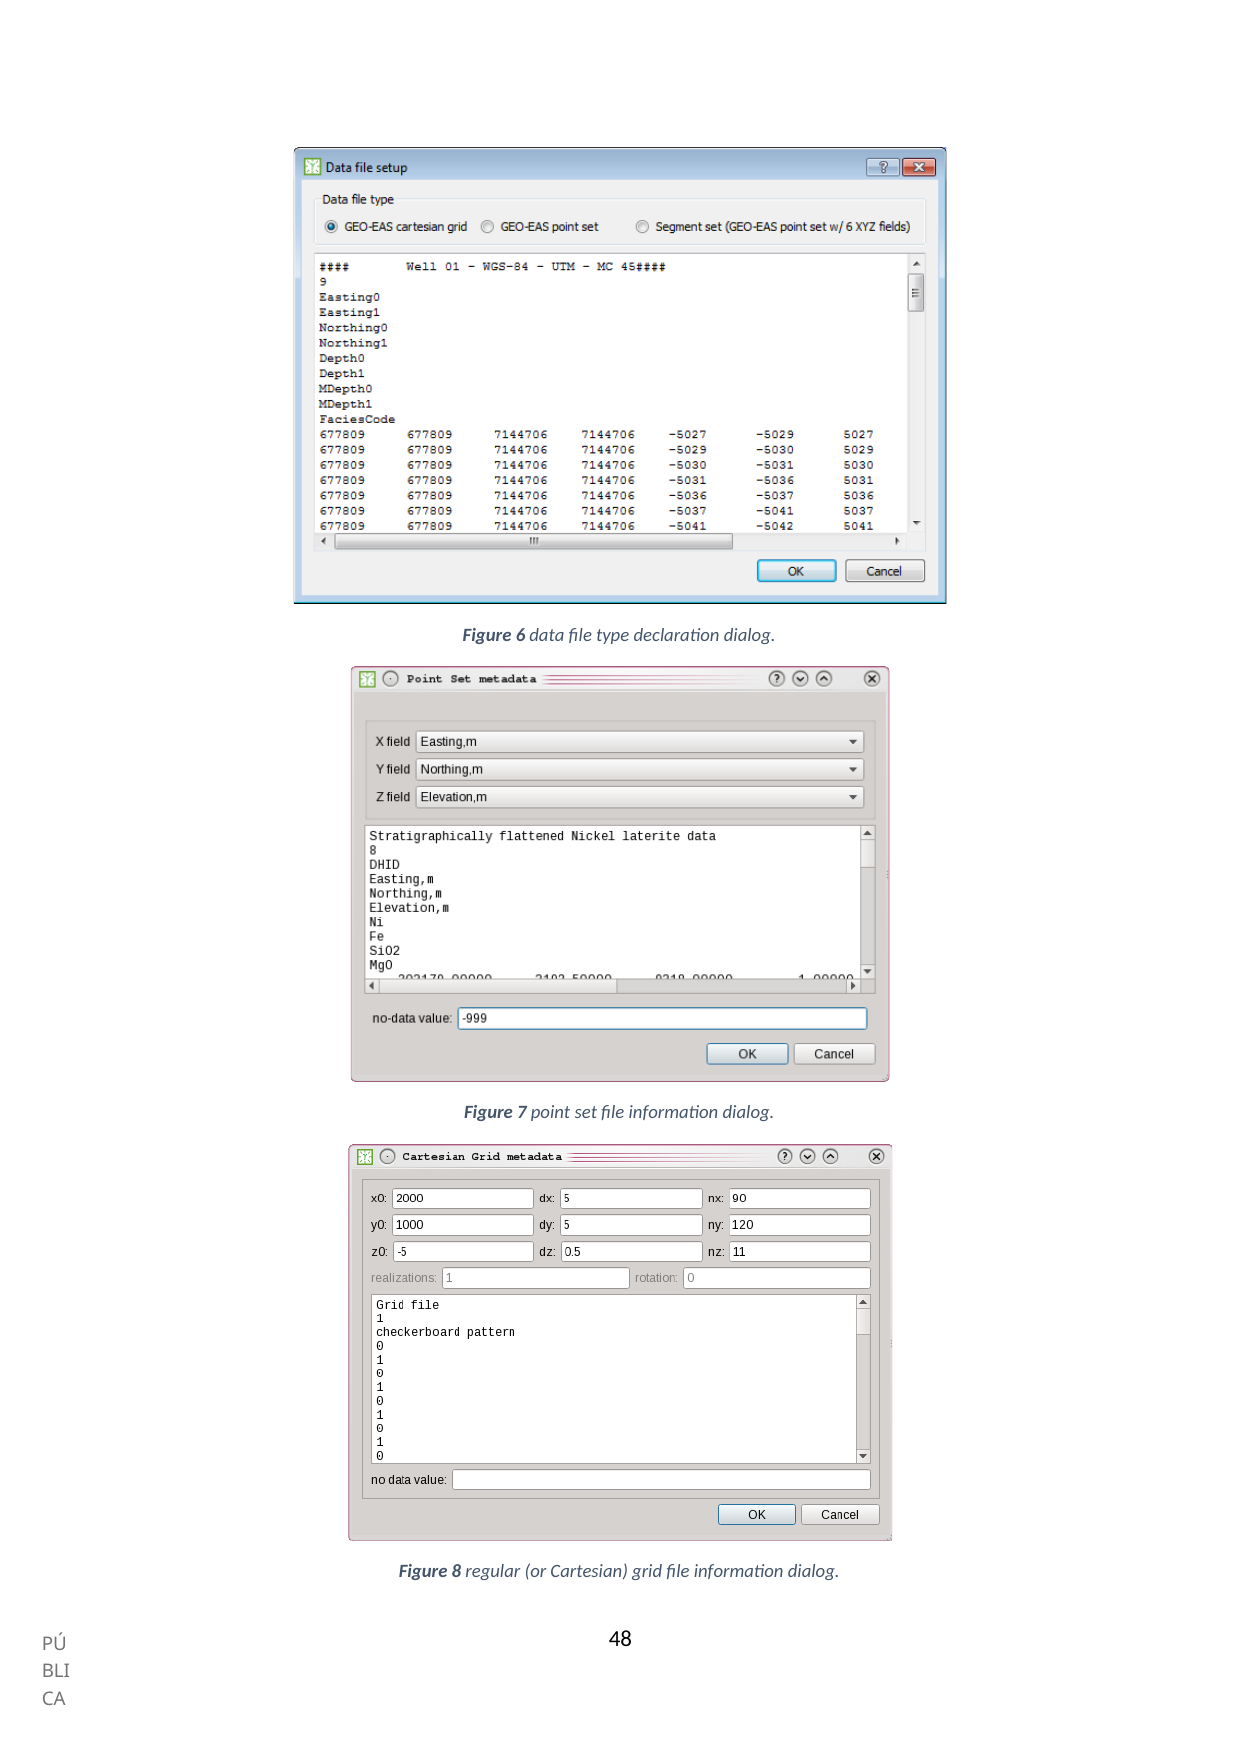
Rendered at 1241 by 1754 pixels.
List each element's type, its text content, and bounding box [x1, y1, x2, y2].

picture [293, 147, 947, 604]
picture [348, 1144, 893, 1541]
picture [350, 666, 890, 1082]
text Figure 7 point set file information dialog. [177, 1101, 1063, 1123]
text Figure 8 regular (or Cartesian) grid file information dialog. [177, 1559, 1063, 1582]
text Figure 6 data file type declaration dialog. [177, 623, 1063, 646]
